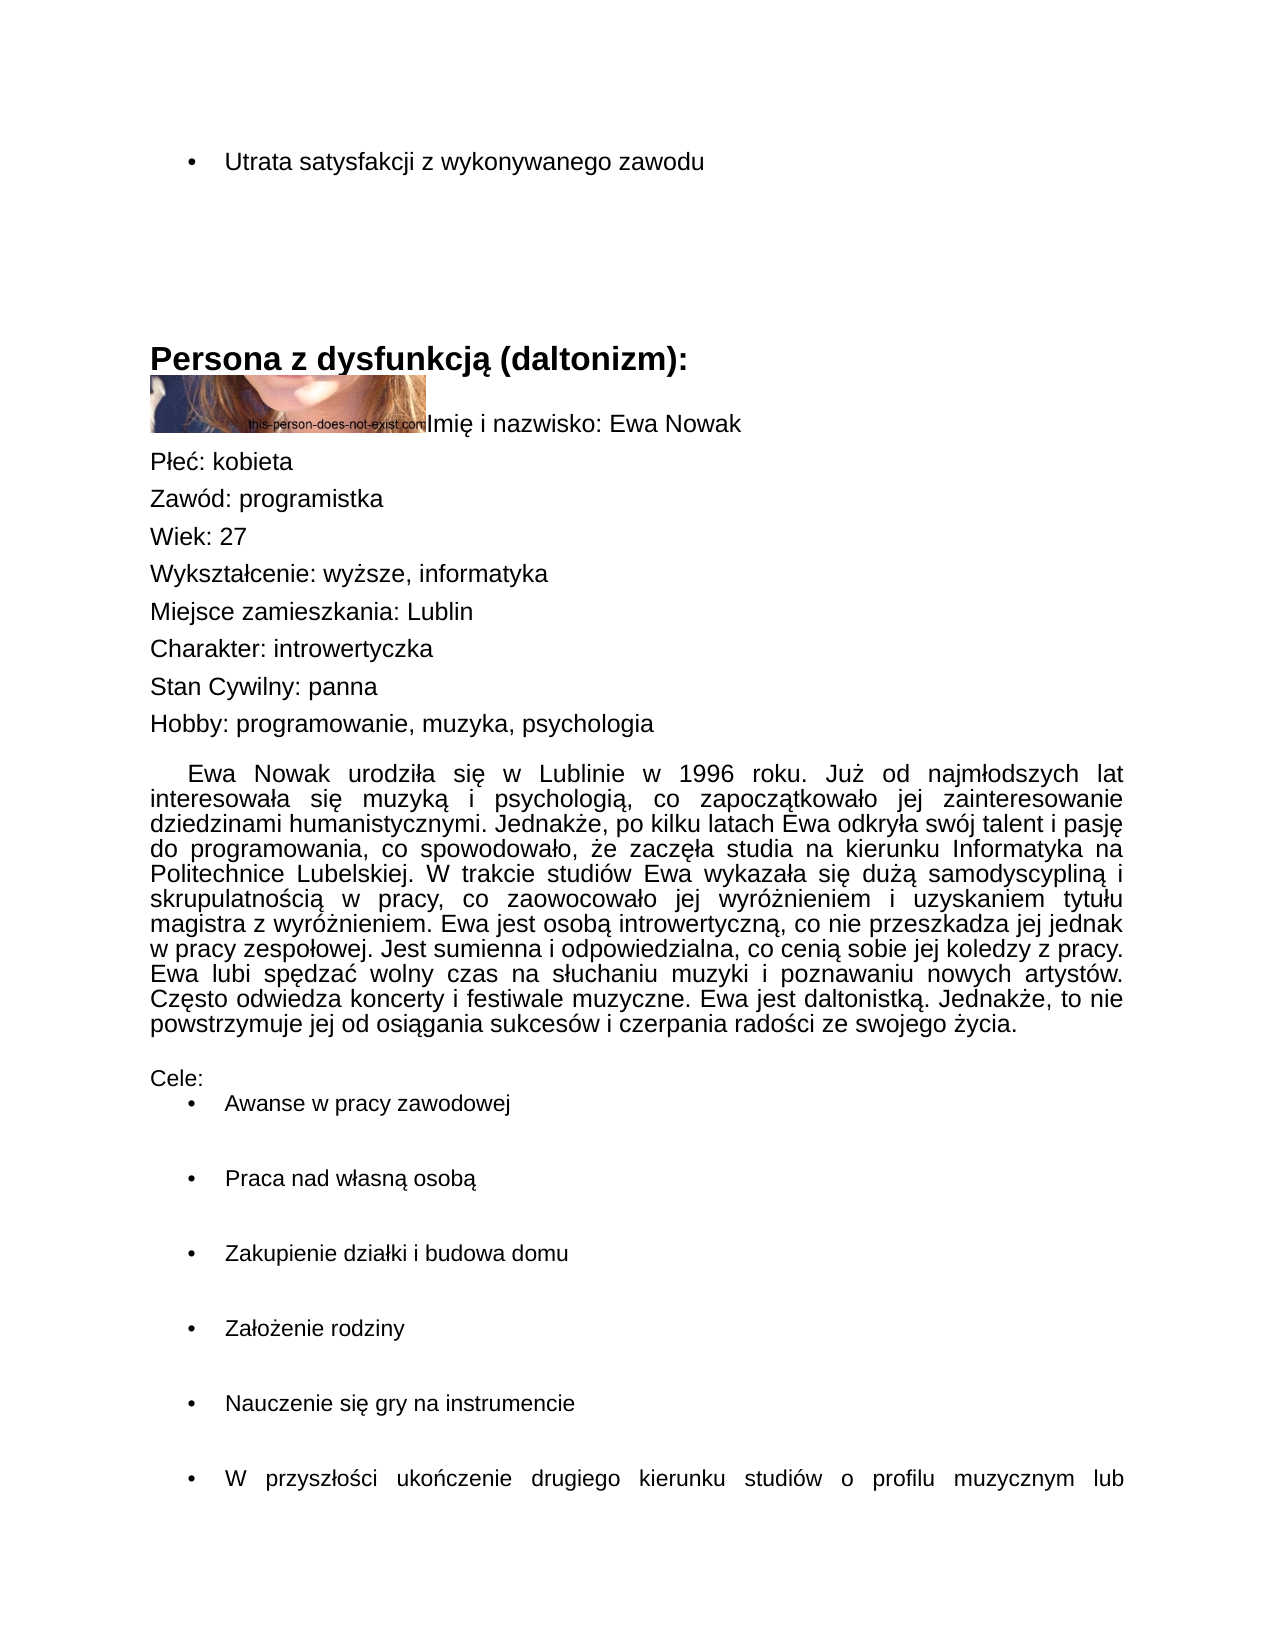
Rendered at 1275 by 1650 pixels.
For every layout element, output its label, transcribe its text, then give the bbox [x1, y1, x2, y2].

list Utrata satysfakcji z wykonywanego zawodu [187, 150, 1125, 175]
text Imię i nazwisko: Ewa Nowak [150, 412, 1125, 437]
text Płeć: kobieta [150, 450, 1125, 475]
text Ewa Nowak urodziła się w Lublinie w 1996 roku. Już od najmłodszych lat interesowała się muzyką i psychologią, co zapoczątkowało jej zainteresowanie dziedzinami humanistycznymi. Jednakże, po kilku latach Ewa odkryła swój talent i pasję do programowania, co spowodowało, że zaczęła studia na kierunku Informatyka na Politechnice Lubelskiej. W trakcie studiów Ewa wykazała się dużą samodyscypliną i skrupulatnością w pracy, co zaowocowało jej wyróżnieniem i uzyskaniem tytułu magistra z wyróżnieniem. Ewa jest osobą introwertyczną, co nie przeszkadza jej jednak w pracy zespołowej. Jest sumienna i odpowiedzialna, co cenią sobie jej koledzy z pracy. Ewa lubi spędzać wolny czas na słuchaniu muzyki i poznawaniu nowych artystów. Często odwiedza koncerty i festiwale muzyczne. Ewa jest daltonistką. Jednakże, to nie powstrzymuje jej od osiągania sukcesów i czerpania radości ze swojego życia. [150, 762, 1125, 1037]
text Persona z dysfunkcją (daltonizm): [672, 350, 1125, 375]
text Cele: [150, 1067, 1125, 1092]
text Wykształcenie: wyższe, informatyka [150, 562, 1125, 587]
text Zawód: programistka [150, 487, 1125, 512]
text Persona z dysfunkcją (daltonizm): [505, 350, 671, 375]
list Założenie rodziny [187, 1317, 1125, 1342]
text Hobby: programowanie, muzyka, psychologia [150, 712, 1125, 737]
text Charakter: introwertyczka [150, 637, 1125, 662]
list Zakupienie działki i budowa domu [187, 1242, 1125, 1267]
text Persona z dysfunkcją (daltonizm): [150, 350, 504, 375]
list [187, 1467, 1125, 1492]
text Stan Cywilny: panna [150, 675, 1125, 700]
text Wiek: 27 [150, 525, 1125, 550]
text Miejsce zamieszkania: Lublin [150, 600, 1125, 625]
list Praca nad własną osobą [187, 1167, 1125, 1192]
list Nauczenie się gry na instrumencie [187, 1392, 1125, 1417]
list Awanse w pracy zawodowej [187, 1092, 1125, 1117]
